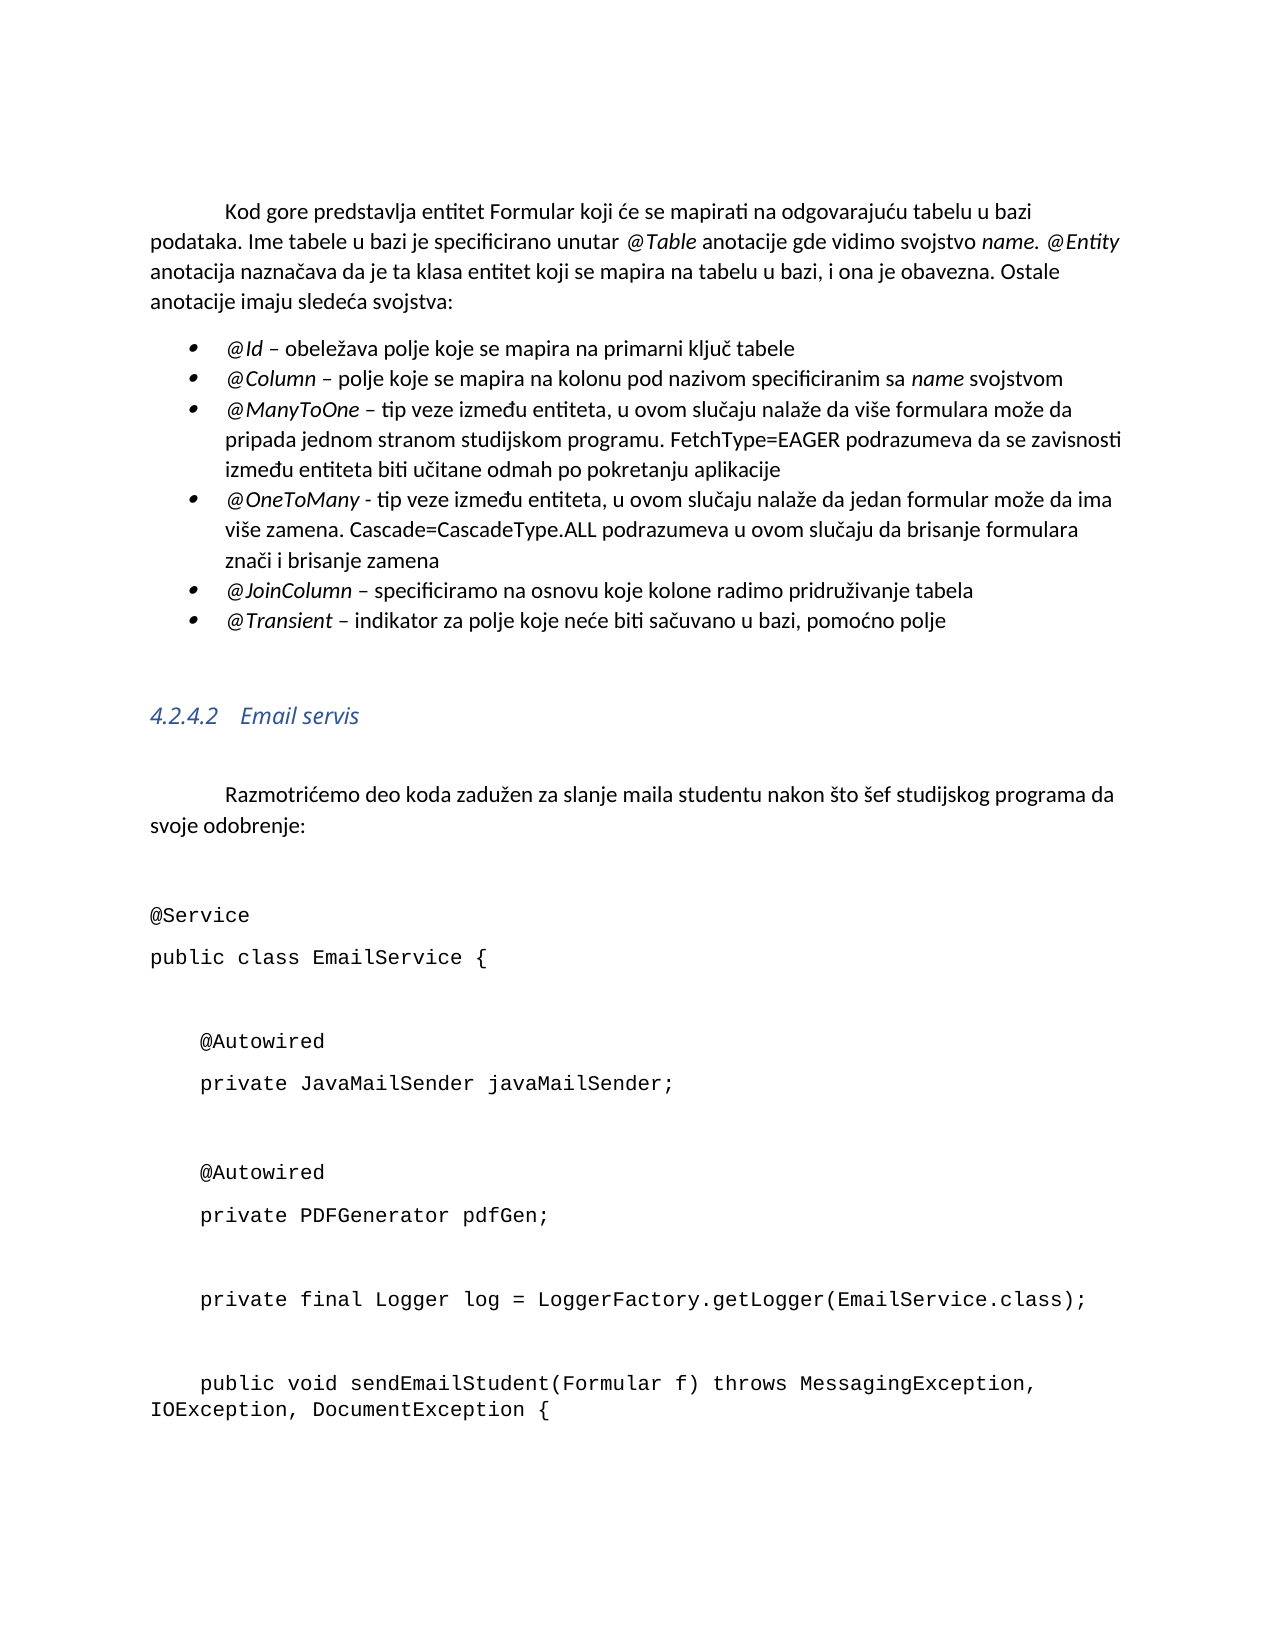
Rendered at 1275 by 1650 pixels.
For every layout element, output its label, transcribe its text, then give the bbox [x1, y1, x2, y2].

list @ManyToOne – tip veze između entiteta, u ovom slučaju nalaže da više formulara može da pripada jednom stranom studijskom programu. FetchType=EAGER podrazumeva da se zavisnosti između entiteta biti učitane odmah po pokretanju aplikacije [187, 395, 1125, 483]
text private JavaMailSender javaMailSender; [150, 1073, 1125, 1097]
text private final Logger log = LoggerFactory.getLogger(EmailService.class); [150, 1289, 1125, 1313]
text private PDFGenerator pdfGen; [150, 1204, 1125, 1228]
text public void sendEmailStudent(Formular f) throws MessagingException, IOException, DocumentException { [150, 1373, 1125, 1422]
text public class EmailService { [150, 947, 1125, 970]
text @Service [150, 904, 1125, 928]
list @Id – obeležava polje koje se mapira na primarni ključ tabele [187, 334, 1125, 362]
list @Column – polje koje se mapira na kolonu pod nazivom specificiranim sa name svojstvom [187, 364, 1125, 393]
list @OneToMany - tip veze između entiteta, u ovom slučaju nalaže da jedan formular može da ima više zamena. Cascade=CascadeType.ALL podrazumeva u ovom slučaju da brisanje formulara znači i brisanje zamena [187, 485, 1125, 574]
text @Autowired [150, 1162, 1125, 1186]
text @Autowired [150, 1031, 1125, 1055]
list @JoinColumn – specificiramo na osnovu koje kolone radimo pridruživanje tabela [187, 576, 1125, 604]
list @Transient – indikator za polje koje neće biti sačuvano u bazi, pomoćno polje [187, 606, 1125, 634]
text Razmotrićemo deo koda zadužen za slanje maila studentu nakon što šef studijskog programa da svoje odobrenje: [150, 781, 1125, 839]
text Kod gore predstavlja entitet Formular koji će se mapirati na odgovarajuću tabelu u bazi podataka. Ime tabele u bazi je specificirano unutar @Table anotacije gde vidimo svojstvo name. @Entity anotacija naznačava da je ta klasa entitet koji se mapira na tabelu u bazi, i ona je obavezna. Ostale anotacije imaju sledeća svojstva: [150, 197, 1125, 316]
subtitle Email servis [150, 700, 1125, 731]
